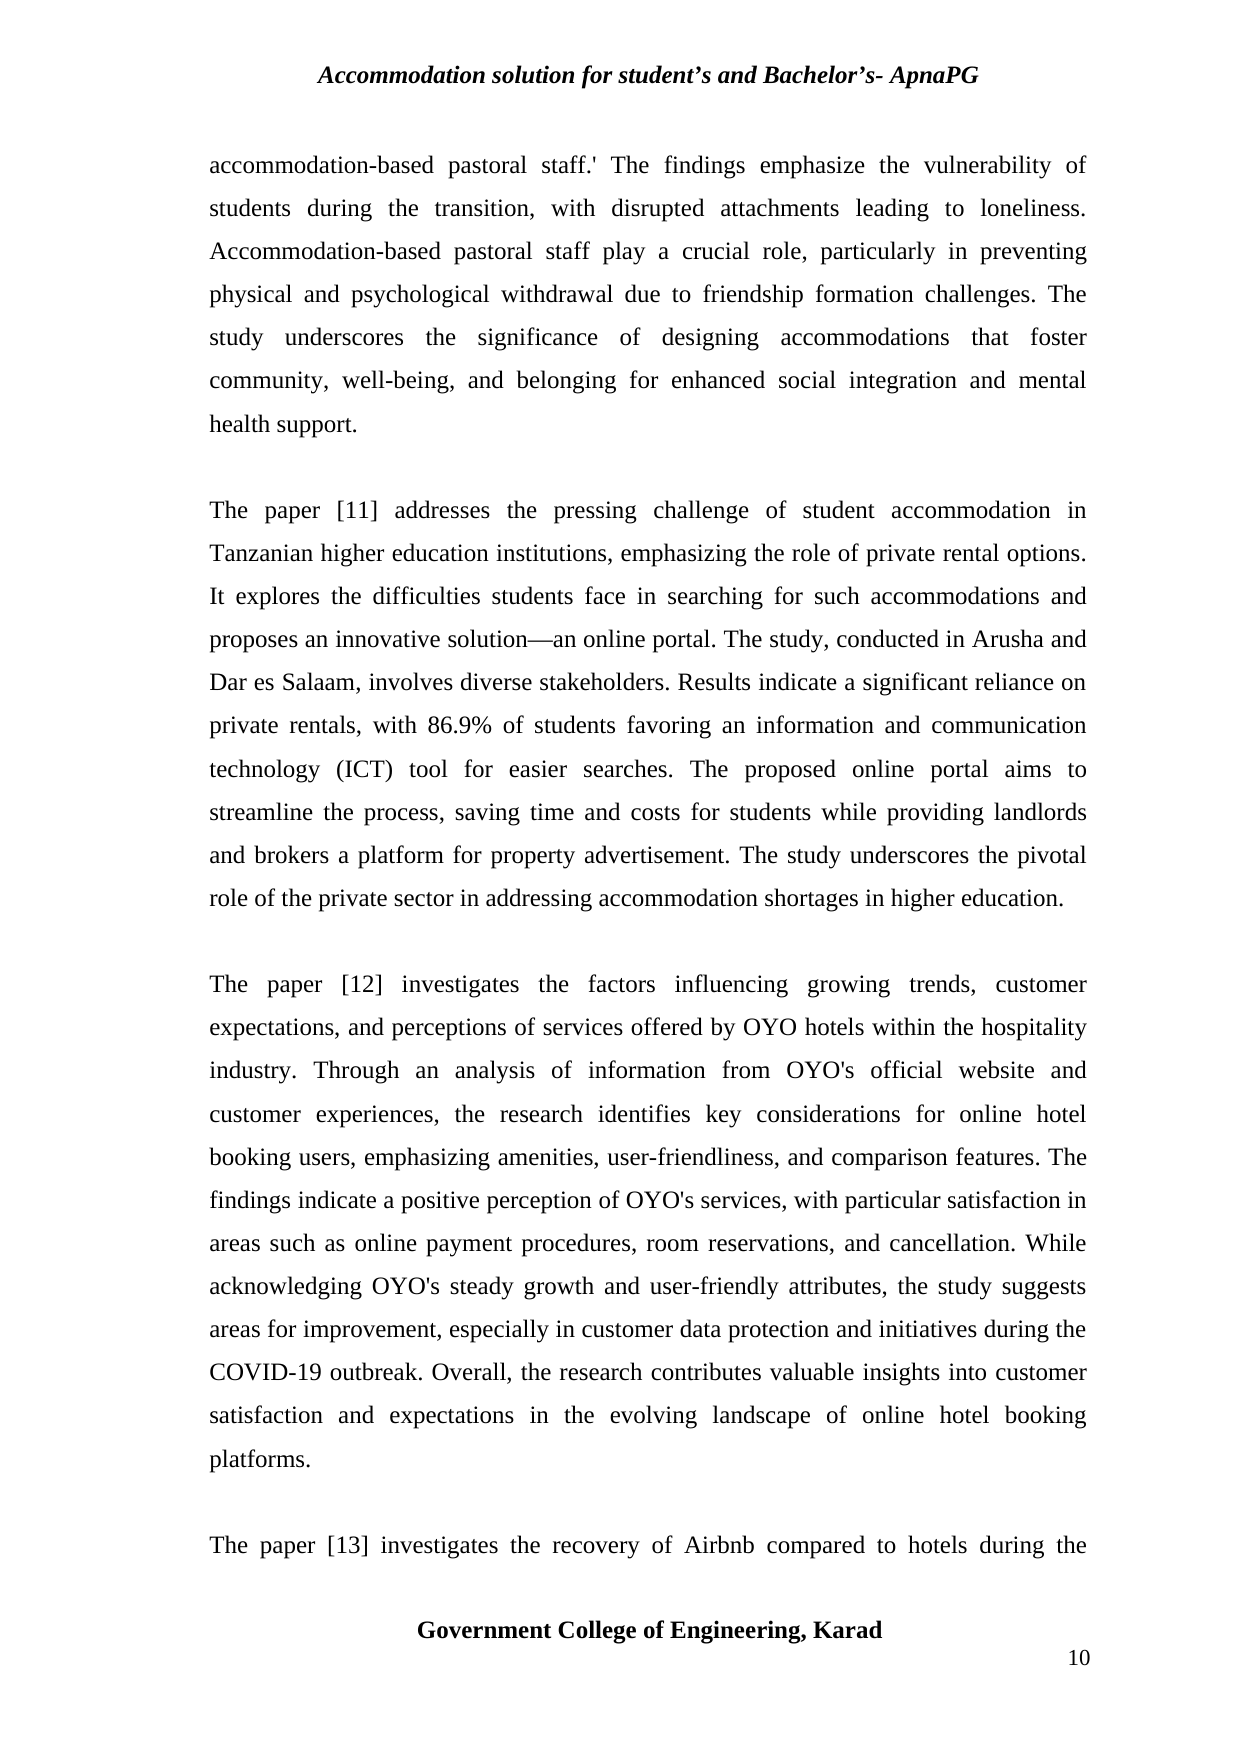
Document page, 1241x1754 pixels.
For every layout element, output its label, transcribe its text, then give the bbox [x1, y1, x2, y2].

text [209, 1530, 1088, 1559]
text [209, 150, 1088, 437]
text The paper [11] addresses the pressing challenge of student accommodation in Tanzanian higher education institutions, emphasizing the role of private rental options. It explores the difficulties students face in searching for such accommodations and proposes an innovative solution—an online portal. The study, conducted in Arusha and Dar es Salaam, involves diverse stakeholders. Results indicate a significant reliance on private rentals, with 86.9% of students favoring an information and communication technology (ICT) tool for easier searches. The proposed online portal aims to streamline the process, saving time and costs for students while providing landlords and brokers a platform for property advertisement. The study underscores the pivotal role of the private sector in addressing accommodation shortages in higher education. [209, 495, 1088, 912]
text The paper [12] investigates the factors influencing growing trends, customer expectations, and perceptions of services offered by OYO hotels within the hospitality industry. Through an analysis of information from OYO's official website and customer experiences, the research identifies key considerations for online hotel booking users, emphasizing amenities, user-friendliness, and comparison features. The findings indicate a positive perception of OYO's services, with particular satisfaction in areas such as online payment procedures, room reservations, and cancellation. While acknowledging OYO's steady growth and user-friendly attributes, the study suggests areas for improvement, especially in customer data protection and initiatives during the COVID-19 outbreak. Overall, the research contributes valuable insights into customer satisfaction and expectations in the evolving landscape of online hotel booking platforms. [209, 969, 1088, 1472]
